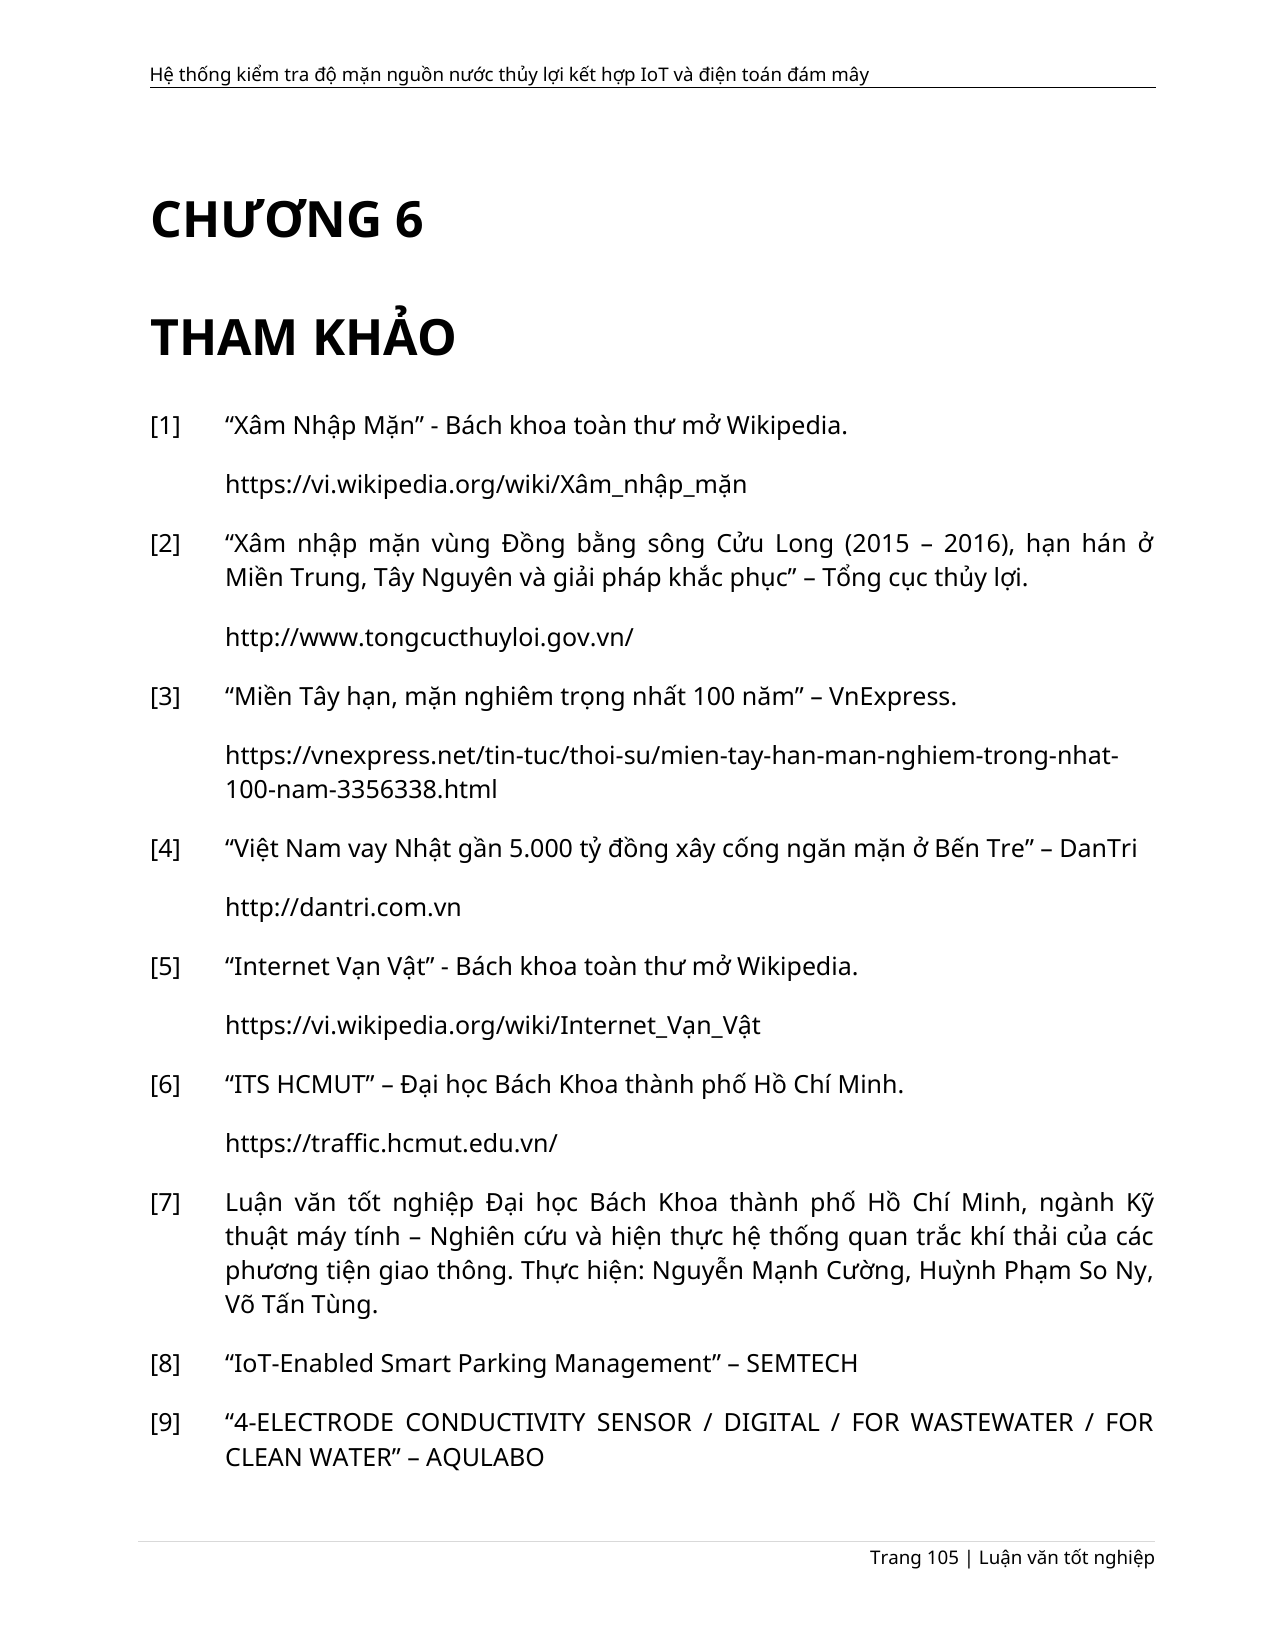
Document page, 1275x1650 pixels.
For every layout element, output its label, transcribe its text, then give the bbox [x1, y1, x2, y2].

list https://vnexpress.net/tin-tuc/thoi-su/mien-tay-han-man-nghiem-trong-nhat-100-nam-3356338.html [225, 737, 1155, 805]
list “ITS HCMUT” – Đại học Bách Khoa thành phố Hồ Chí Minh. [150, 1067, 1155, 1101]
list “Xâm Nhập Mặn” - Bách khoa toàn thư mở Wikipedia. [150, 408, 1155, 442]
list “IoT-Enabled Smart Parking Management” – SEMTECH [150, 1346, 1155, 1380]
list “Miền Tây hạn, mặn nghiêm trọng nhất 100 năm” – VnExpress. [150, 678, 1155, 712]
list “Xâm nhập mặn vùng Đồng bằng sông Cửu Long (2015 – 2016), hạn hán ở Miền Trung, Tây Nguyên và giải pháp khắc phục” – Tổng cục thủy lợi. [150, 526, 1155, 594]
list https://vi.wikipedia.org/wiki/Internet_Vạn_Vật [225, 1008, 1155, 1042]
list Luận văn tốt nghiệp Đại học Bách Khoa thành phố Hồ Chí Minh, ngành Kỹ thuật máy tính – Nghiên cứu và hiện thực hệ thống quan trắc khí thải của các phương tiện giao thông. Thực hiện: Nguyễn Mạnh Cường, Huỳnh Phạm So Ny, Võ Tấn Tùng. [150, 1185, 1155, 1321]
list “Việt Nam vay Nhật gần 5.000 tỷ đồng xây cống ngăn mặn ở Bến Tre” – DanTri [150, 830, 1155, 864]
list “4-ELECTRODE CONDUCTIVITY SENSOR / DIGITAL / FOR WASTEWATER / FOR CLEAN WATER” – AQULABO [150, 1405, 1155, 1473]
text http://www.tongcucthuyloi.gov.vn/ [150, 619, 1155, 653]
list http://dantri.com.vn [225, 889, 1155, 923]
list “Internet Vạn Vật” - Bách khoa toàn thư mở Wikipedia. [150, 948, 1155, 983]
list https://vi.wikipedia.org/wiki/Xâm_nhập_mặn [225, 467, 1155, 501]
subtitle Tham khảo [150, 302, 1155, 370]
subtitle Chương 6 [150, 184, 1155, 252]
list https://traffic.hcmut.edu.vn/ [225, 1126, 1155, 1160]
